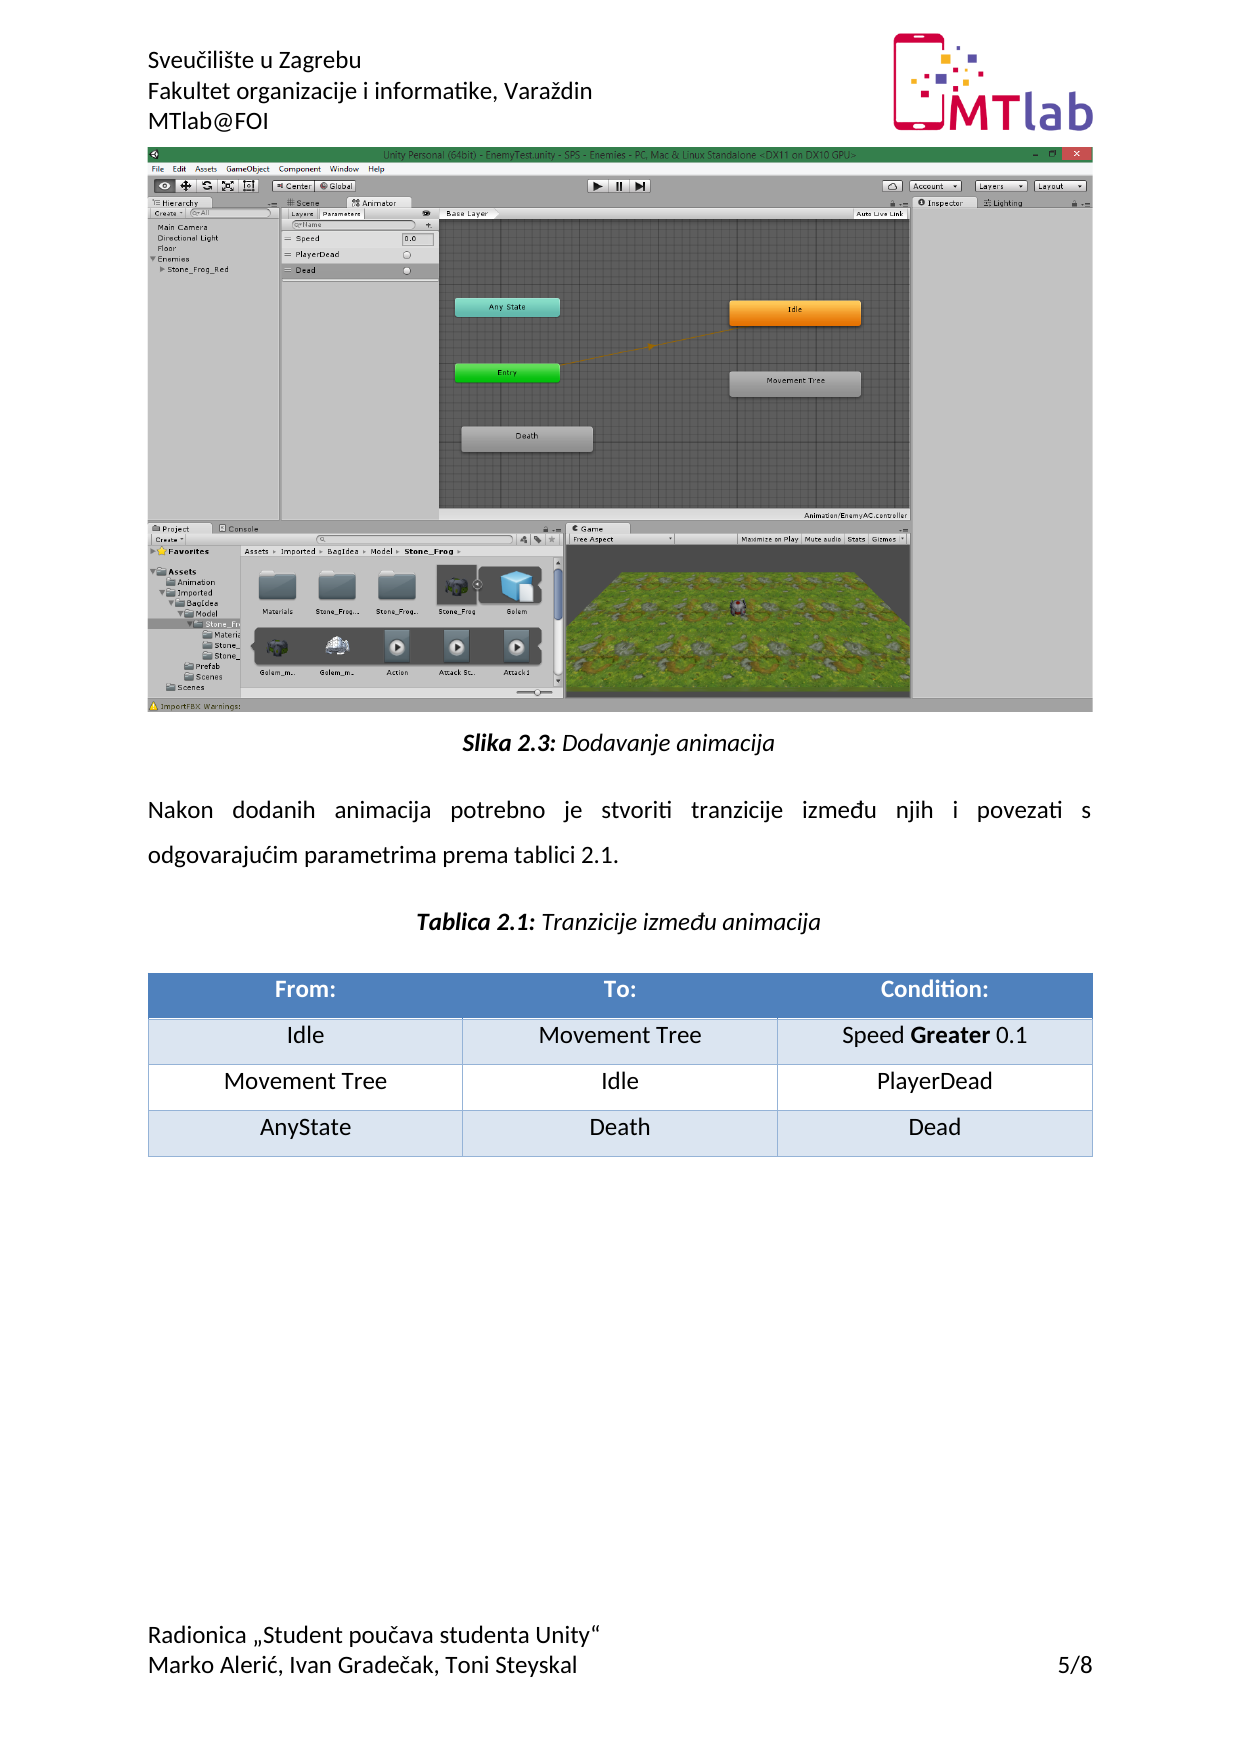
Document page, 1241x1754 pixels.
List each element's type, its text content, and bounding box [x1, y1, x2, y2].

table_cell Dead [778, 1111, 1092, 1156]
table_header Condition: [778, 974, 1092, 1018]
table_header To: [463, 974, 777, 1018]
table_cell Speed Greater 0.1 [778, 1020, 1092, 1064]
table_cell Movement Tree [463, 1020, 777, 1064]
picture [878, 18, 1105, 145]
table_header From: [149, 974, 462, 1018]
table_cell AnyState [149, 1111, 462, 1156]
table_cell PlayerDead [778, 1065, 1092, 1110]
text Tablica 2.1: Tranzicije između animacija [148, 906, 1093, 937]
picture [147, 147, 1093, 712]
text Slika 2.3: Dodavanje animacija [148, 712, 1093, 758]
text Nakon dodanih animacija potrebno je stvoriti tranzicije između njih i povezati s odgovarajućim parametrima prema tablici 2.1. [148, 794, 1093, 870]
table_cell Idle [149, 1020, 462, 1064]
table_cell Death [463, 1111, 777, 1156]
table_cell Movement Tree [149, 1065, 462, 1110]
table_cell Idle [463, 1065, 777, 1110]
